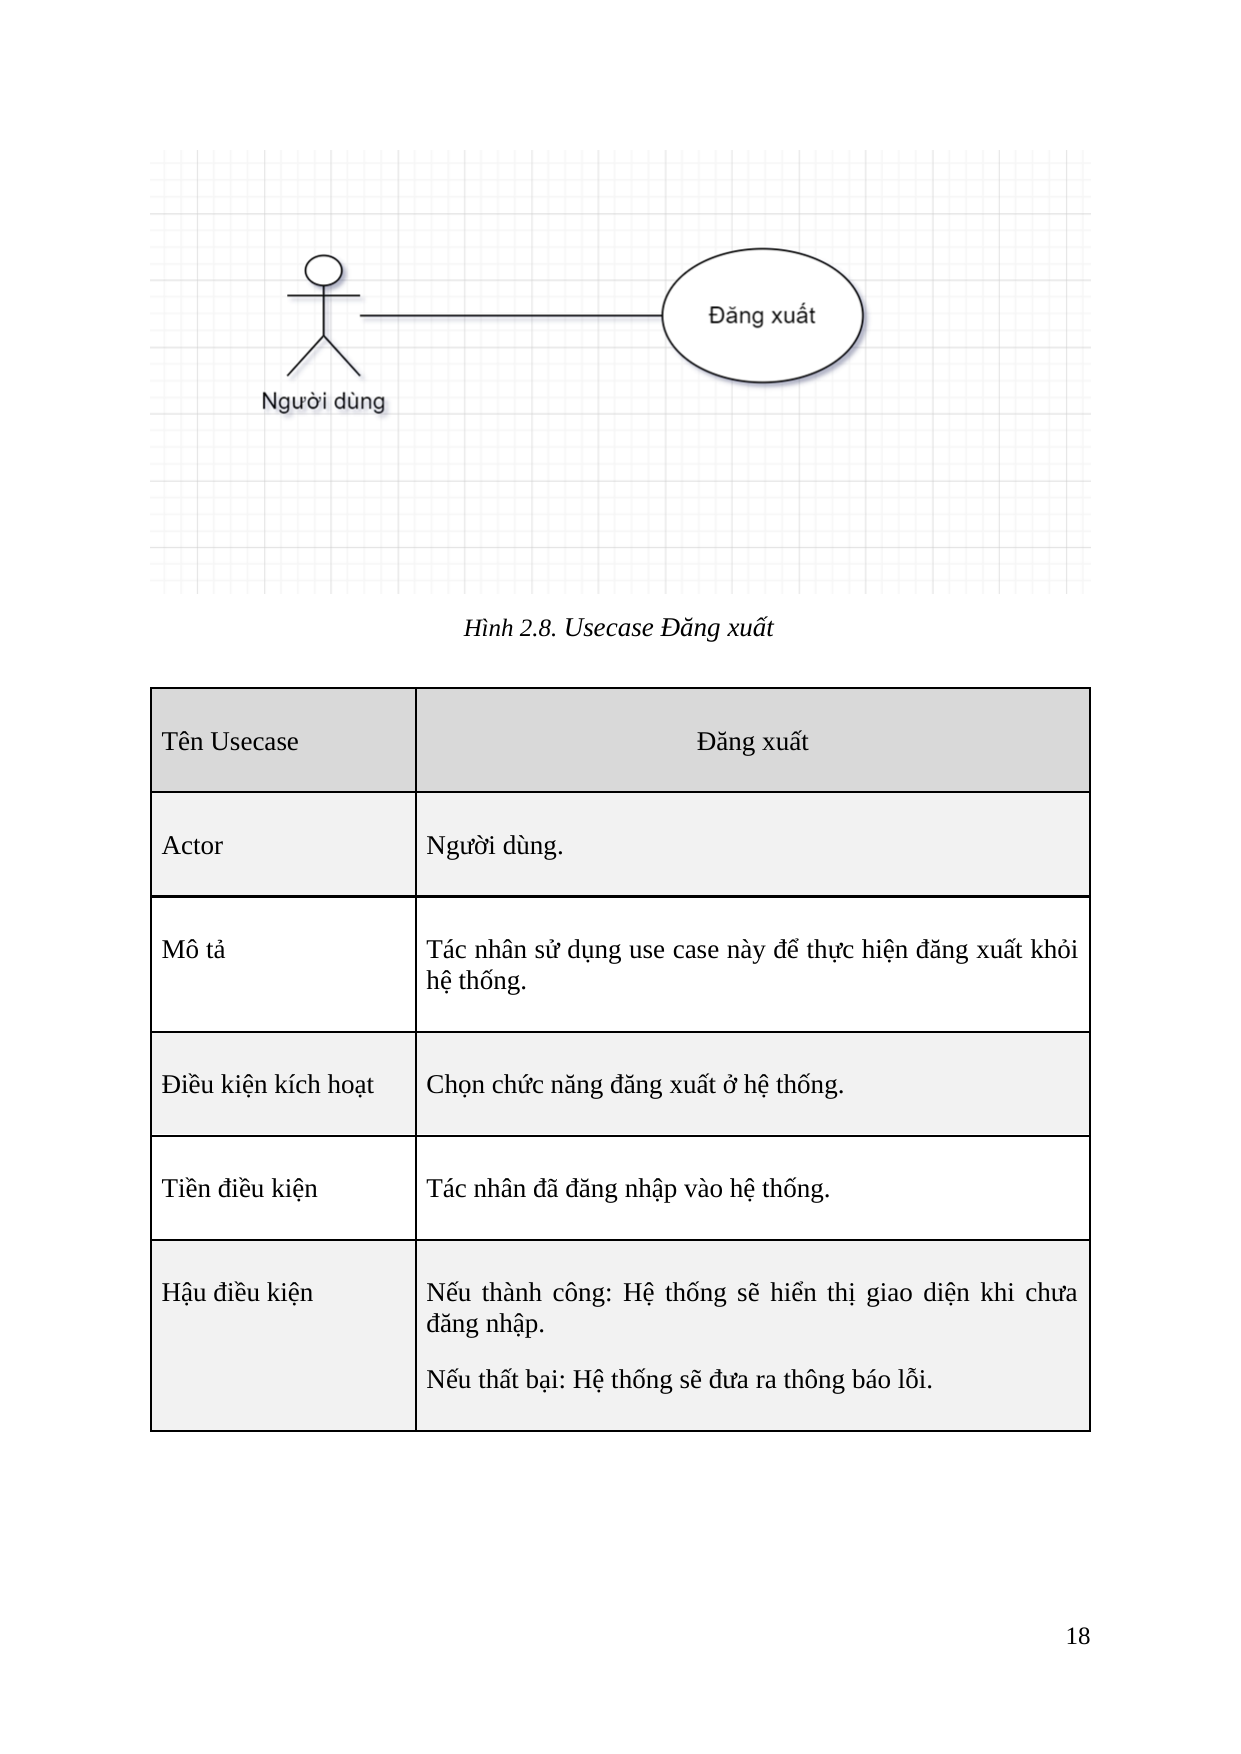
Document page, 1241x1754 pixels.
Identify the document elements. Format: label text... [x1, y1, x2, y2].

table_cell Chọn chức năng đăng xuất ở hệ thống. [417, 1033, 1089, 1134]
table_cell Người dùng. [417, 793, 1089, 895]
table_header Đăng xuất [417, 689, 1089, 791]
picture [150, 150, 1091, 594]
table_cell Tác nhân sử dụng use case này để thực hiện đăng xuất khỏi hệ thống. [417, 898, 1089, 1031]
table_cell Mô tả [152, 898, 415, 1031]
table_cell Điều kiện kích hoạt [152, 1033, 415, 1134]
text Hình 2.8. Usecase Đăng xuất [150, 611, 1090, 642]
table_cell Tiền điều kiện [152, 1137, 415, 1239]
table_cell Actor [152, 793, 415, 895]
table_cell Tác nhân đã đăng nhập vào hệ thống. [417, 1137, 1089, 1239]
table_header Tên Usecase [152, 689, 415, 791]
table_cell Hậu điều kiện [152, 1241, 415, 1430]
table_cell Nếu thành công: Hệ thống sẽ hiển thị giao diện khi chưa đăng nhập. Nếu thất bại: Hệ thống sẽ đưa ra thông báo lỗi. [417, 1241, 1089, 1430]
